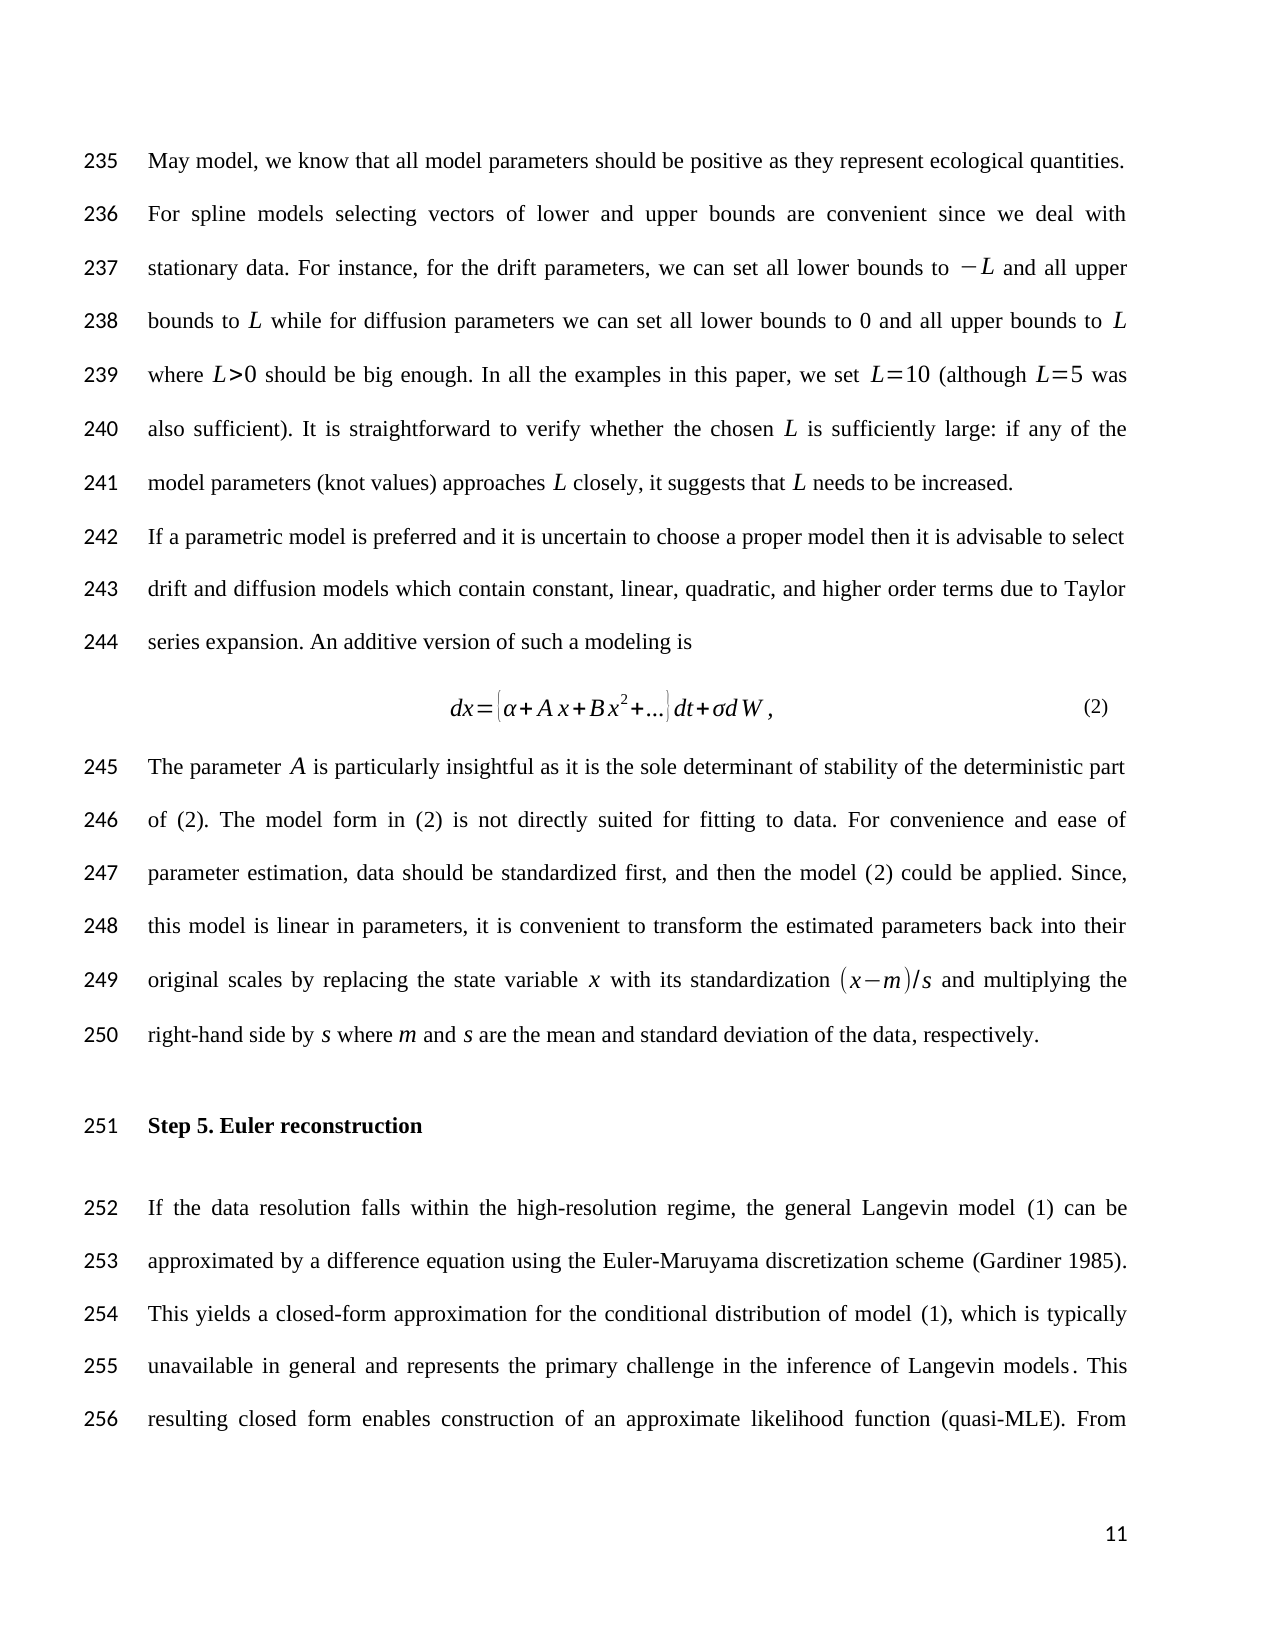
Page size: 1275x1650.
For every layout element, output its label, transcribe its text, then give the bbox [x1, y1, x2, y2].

text If a parametric model is preferred and it is uncertain to choose a proper model then it is advisable to select drift and diffusion models which contain constant, linear, quadratic, and higher order terms due to Taylor series expansion. An additive version of such a modeling is [148, 523, 1127, 654]
table_header [152, 681, 1072, 752]
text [148, 1194, 1127, 1431]
table_header (2) [1073, 681, 1123, 752]
text The parameter is particularly insightful as it is the sole determinant of stability of the deterministic part of (2). The model form in (2) is not directly suited for fitting to data. For convenience and ease of parameter estimation, data should be standardized first, and then the model (2) could be applied. Since, this model is linear in parameters, it is convenient to transform the estimated parameters back into their original scales by replacing the state variable with its standardization and multiplying the right-hand side by where and are the mean and standard deviation of the data, respectively. [148, 752, 1127, 1048]
text Step 5. Euler reconstruction [148, 1112, 1127, 1139]
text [148, 148, 1127, 496]
